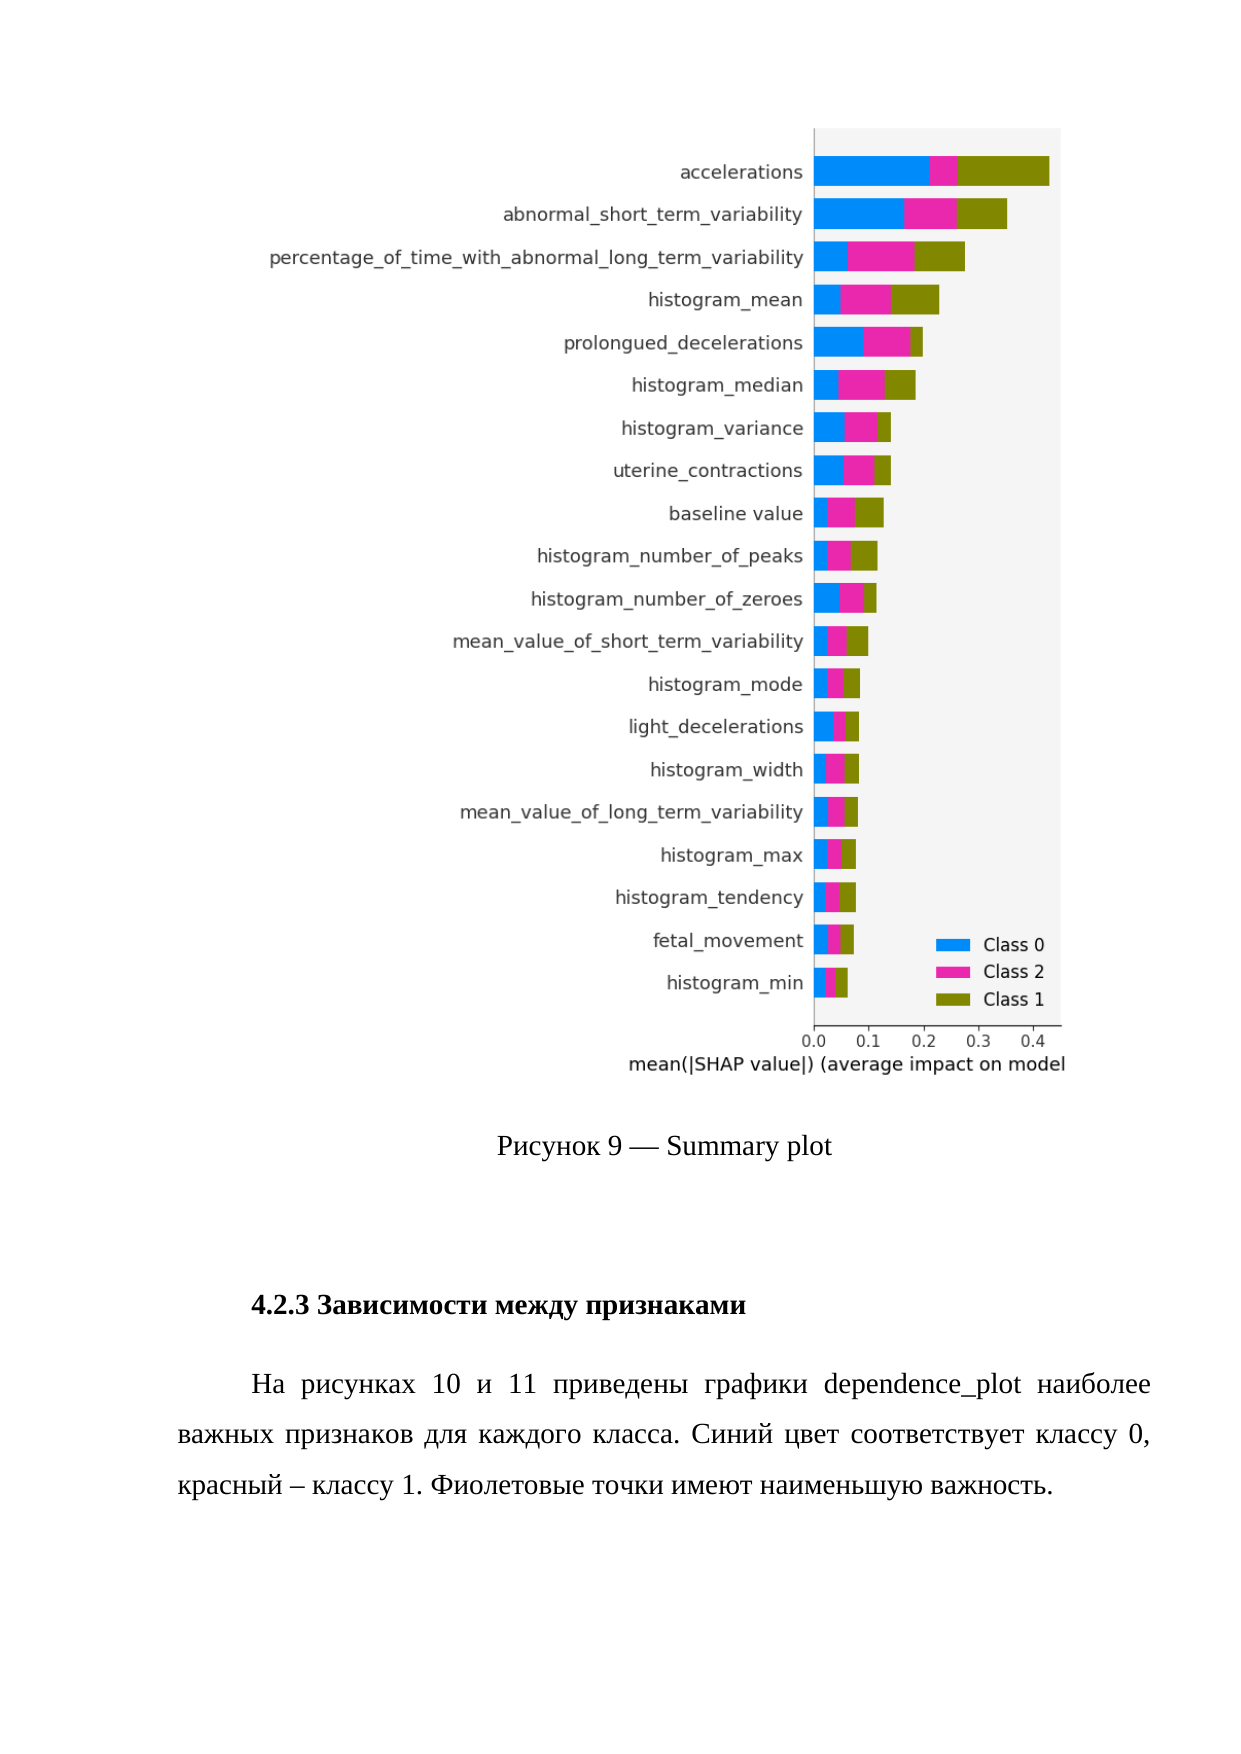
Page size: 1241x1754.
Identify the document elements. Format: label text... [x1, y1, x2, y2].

text На рисунках 10 и 11 приведены графики dependence_plot наиболее важных признаков для каждого класса. Синий цвет соответствует классу 0, красный – классу 1. Фиолетовые точки имеют наименьшую важность. [177, 1366, 1152, 1500]
picture [258, 118, 1071, 1085]
text 4.2.3 Зависимости между признаками [177, 1287, 1152, 1320]
text Рисунок 9 — Summary plot [177, 1128, 1152, 1161]
